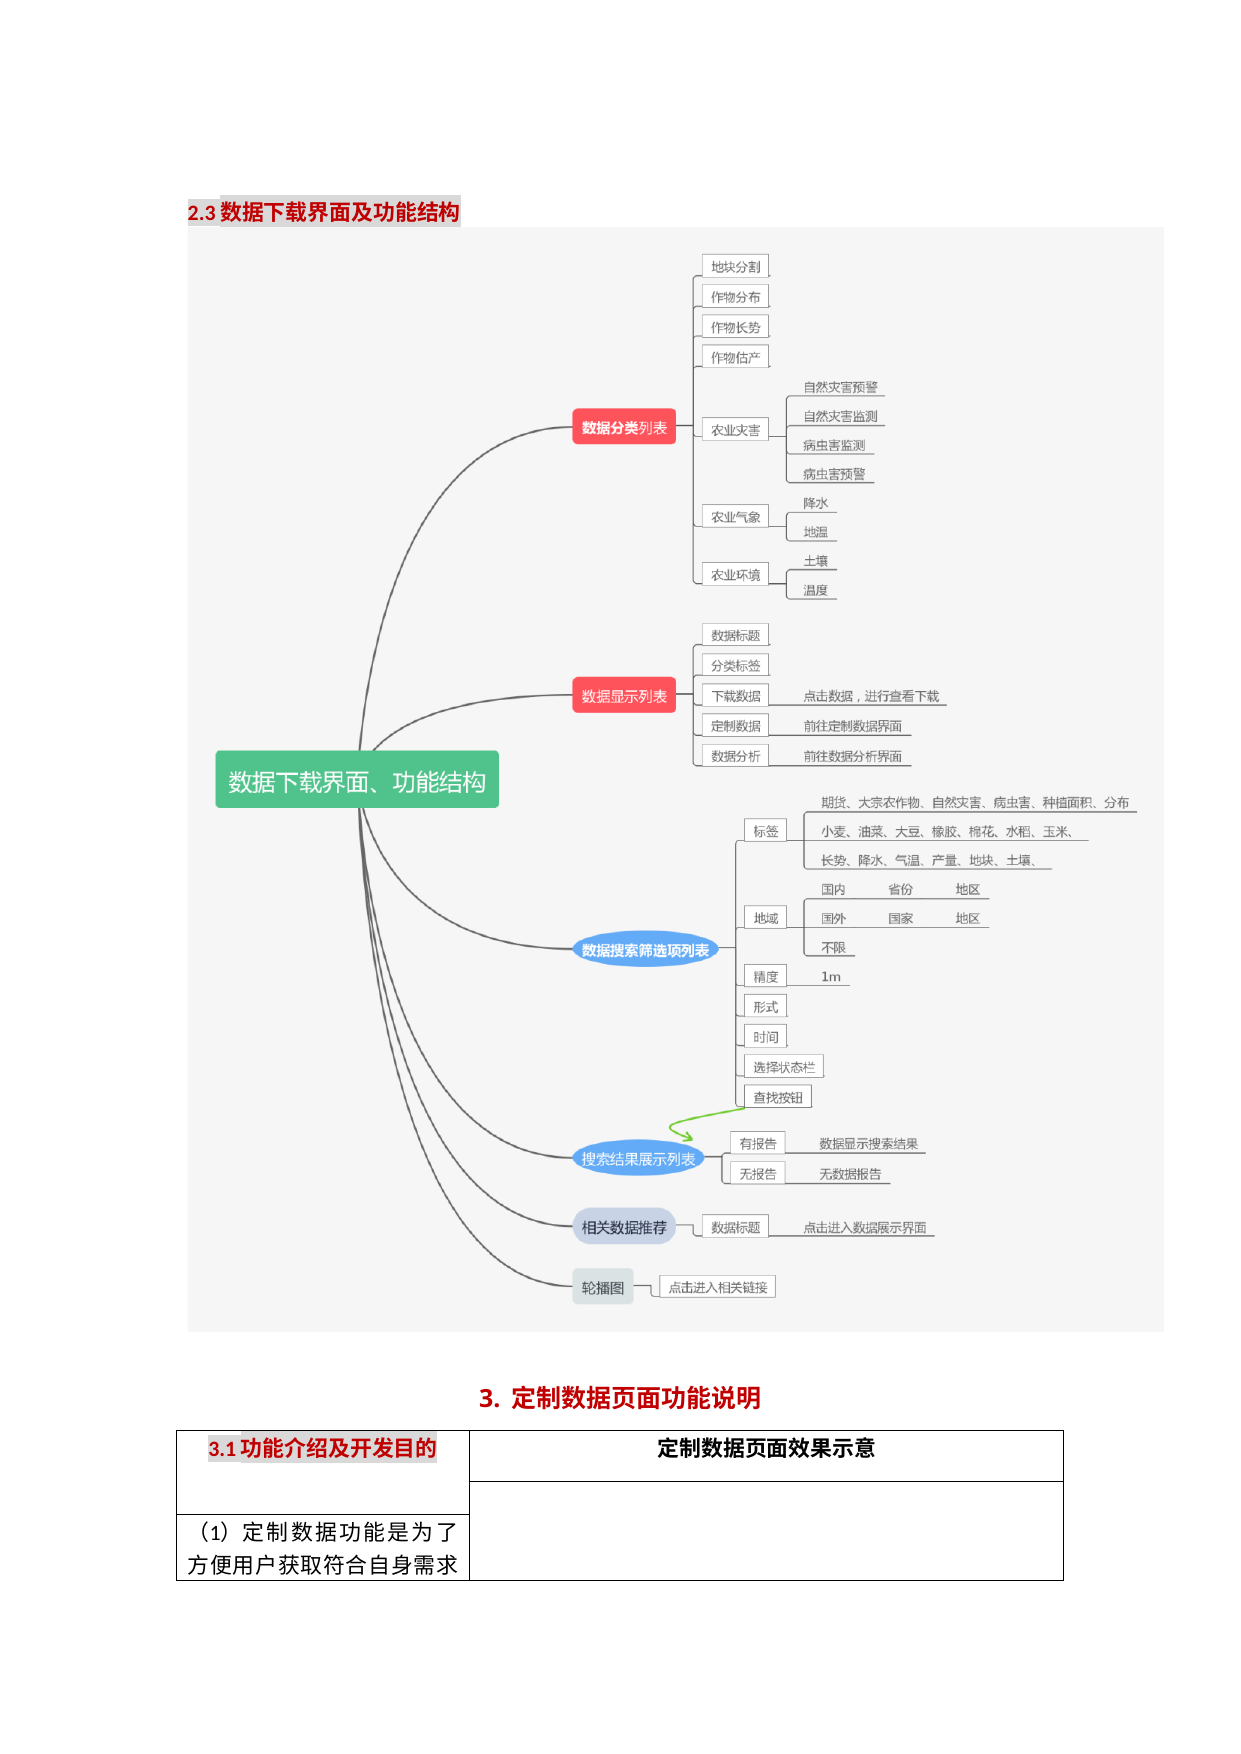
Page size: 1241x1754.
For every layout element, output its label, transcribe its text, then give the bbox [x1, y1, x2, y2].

text 2.3数据下载界面及功能结构 [187, 194, 1053, 227]
table_header 3.1功能介绍及开发目的 [177, 1431, 469, 1514]
table_cell [470, 1482, 1063, 1580]
picture [187, 227, 1170, 1338]
table_header 定制数据页面效果示意 [470, 1431, 1063, 1481]
list 定制数据页面功能说明 [187, 1364, 1053, 1429]
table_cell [177, 1515, 469, 1580]
